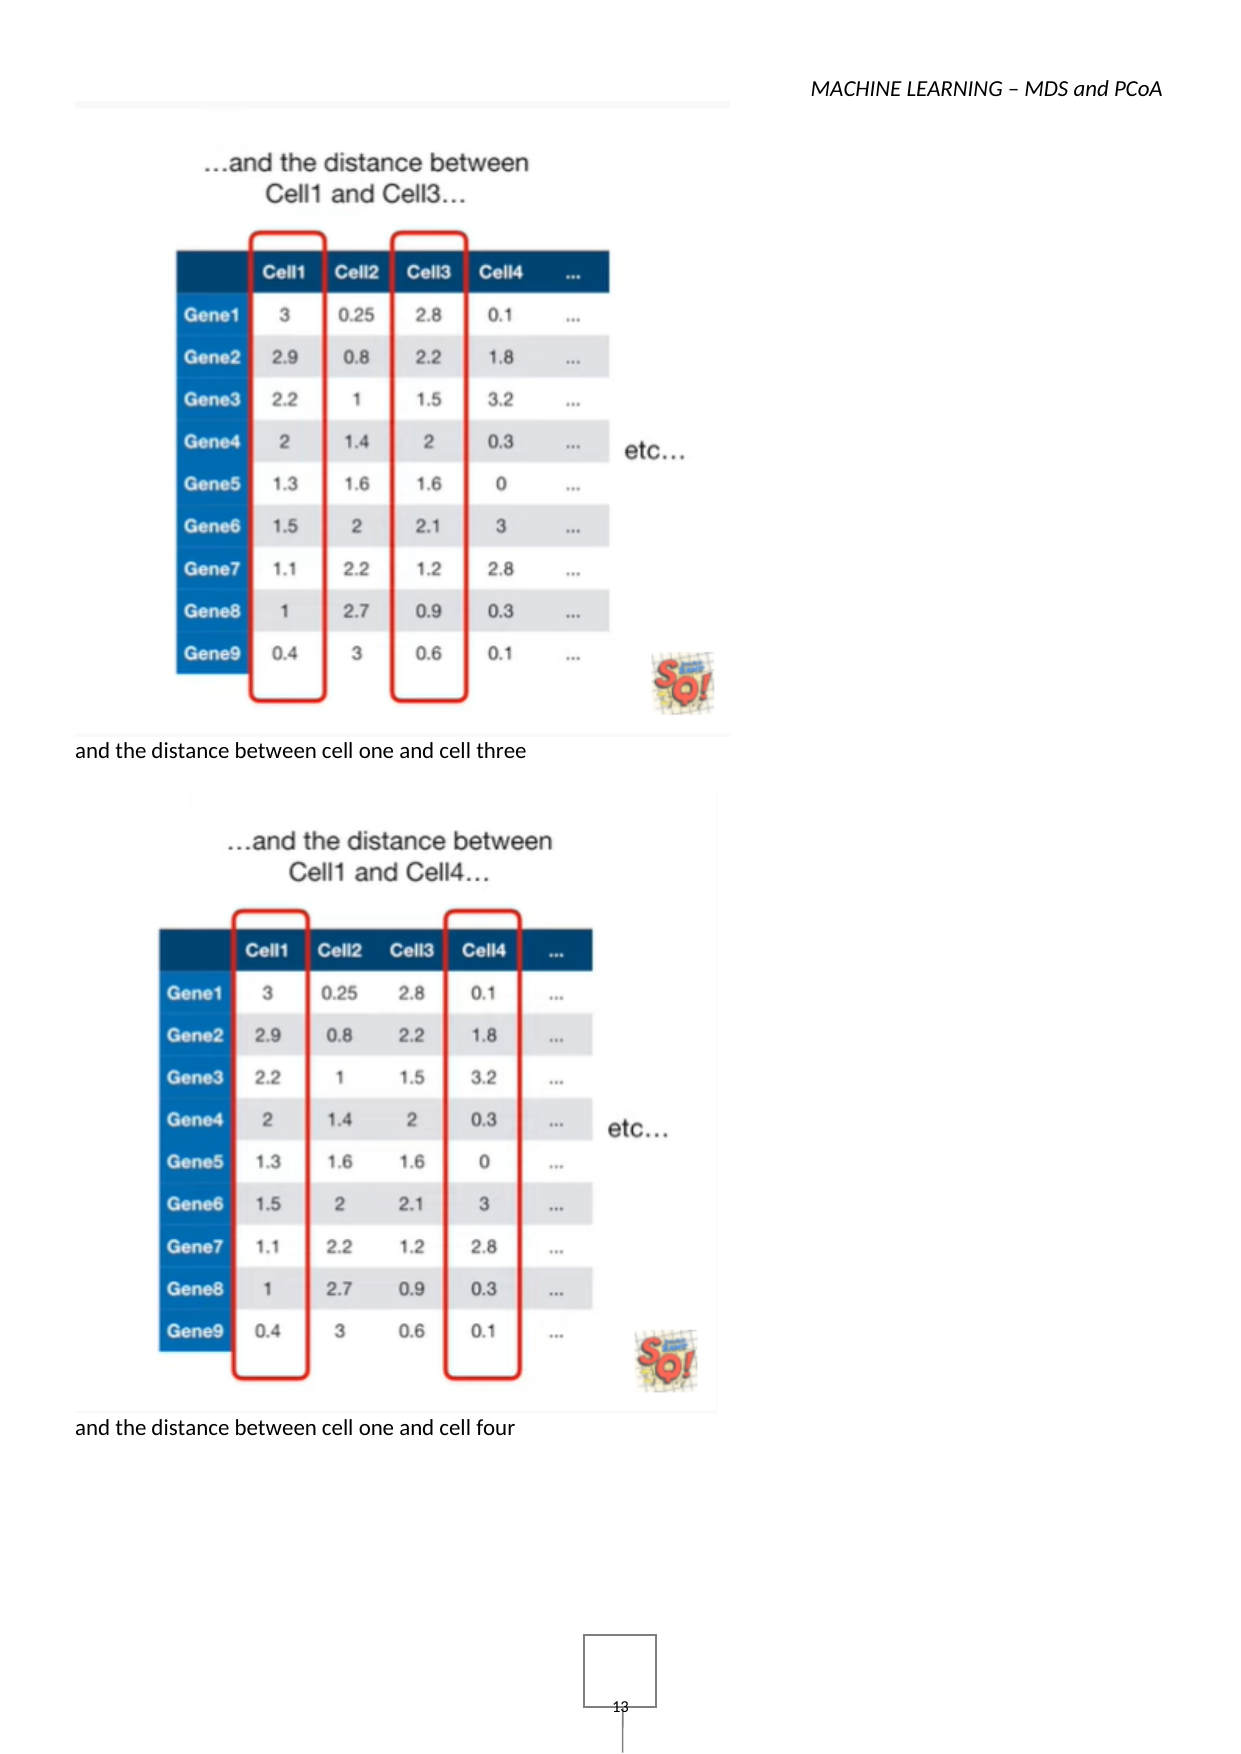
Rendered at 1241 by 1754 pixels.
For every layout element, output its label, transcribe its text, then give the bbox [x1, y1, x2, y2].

picture [75, 101, 730, 737]
picture [75, 792, 718, 1413]
text and the distance between cell one and cell four [75, 1413, 1165, 1441]
text and the distance between cell one and cell three [75, 736, 1165, 764]
